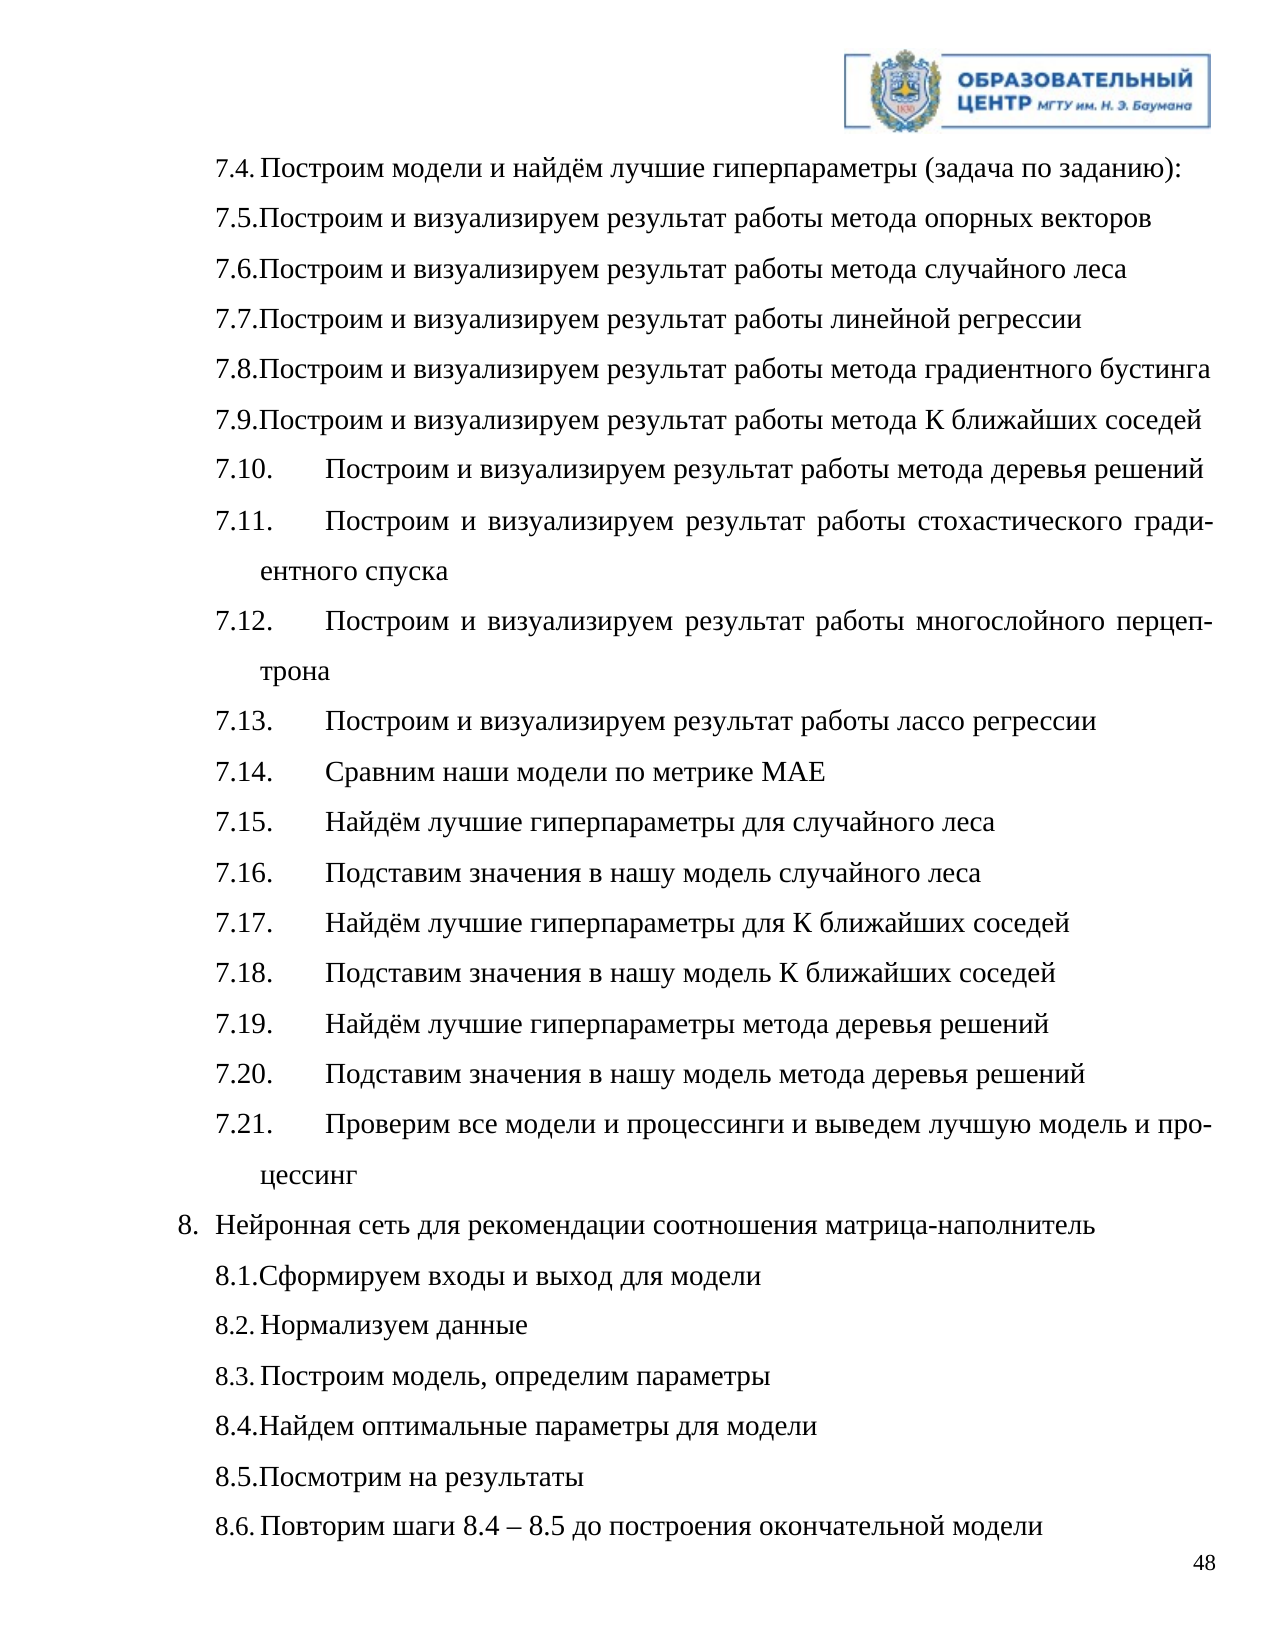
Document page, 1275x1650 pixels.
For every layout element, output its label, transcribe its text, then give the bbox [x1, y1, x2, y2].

list Сравним наши модели по метрике МАЕ [215, 754, 1227, 788]
list Подставим значения в нашу модель случайного леса [215, 855, 1227, 888]
list Подставим значения в нашу модель метода деревья решений [215, 1056, 1227, 1089]
list Подставим значения в нашу модель К ближайших соседей [215, 955, 1227, 989]
list Проверим все модели и процессинги и выведем лучшую модель и про- цессинг [215, 1106, 1216, 1190]
picture [843, 48, 1211, 134]
list Построим и визуализируем результат работы лассо регрессии [215, 704, 1227, 737]
list Нейронная сеть для рекомендации соотношения матрица-наполнитель 8.1.Сформируем входы и выход для модели [177, 1207, 1097, 1291]
list Найдём лучшие гиперпараметры для случайного леса [215, 804, 1227, 838]
list Нормализуем данные [215, 1308, 1227, 1341]
list Построим и визуализируем результат работы многослойного перцеп- трона [215, 603, 1216, 687]
list Построим и визуализируем результат работы метода деревья решений [215, 452, 1227, 486]
list Повторим шаги 8.4 – 8.5 до построения окончательной модели [215, 1509, 1227, 1542]
list Найдём лучшие гиперпараметры метода деревья решений [215, 1006, 1227, 1039]
list Найдём лучшие гиперпараметры для К ближайших соседей [215, 905, 1227, 938]
list Построим модели и найдём лучшие гиперпараметры (задача по заданию): 7.5.Построим и визуализируем результат работы метода опорных векторов 7.6.Построим и визуализируем результат работы метода случайного леса 7.7.Построим и визуализируем результат работы линейной регрессии 7.8.Построим и визуализируем результат работы метода градиентного бустинга 7.9.Построим и визуализируем результат работы метода К ближайших соседей [215, 150, 1212, 435]
list Построим и визуализируем результат работы стохастического гради- ентного спуска [215, 503, 1217, 586]
list Построим модель, определим параметры 8.4.Найдем оптимальные параметры для модели 8.5.Посмотрим на результаты [215, 1358, 819, 1492]
